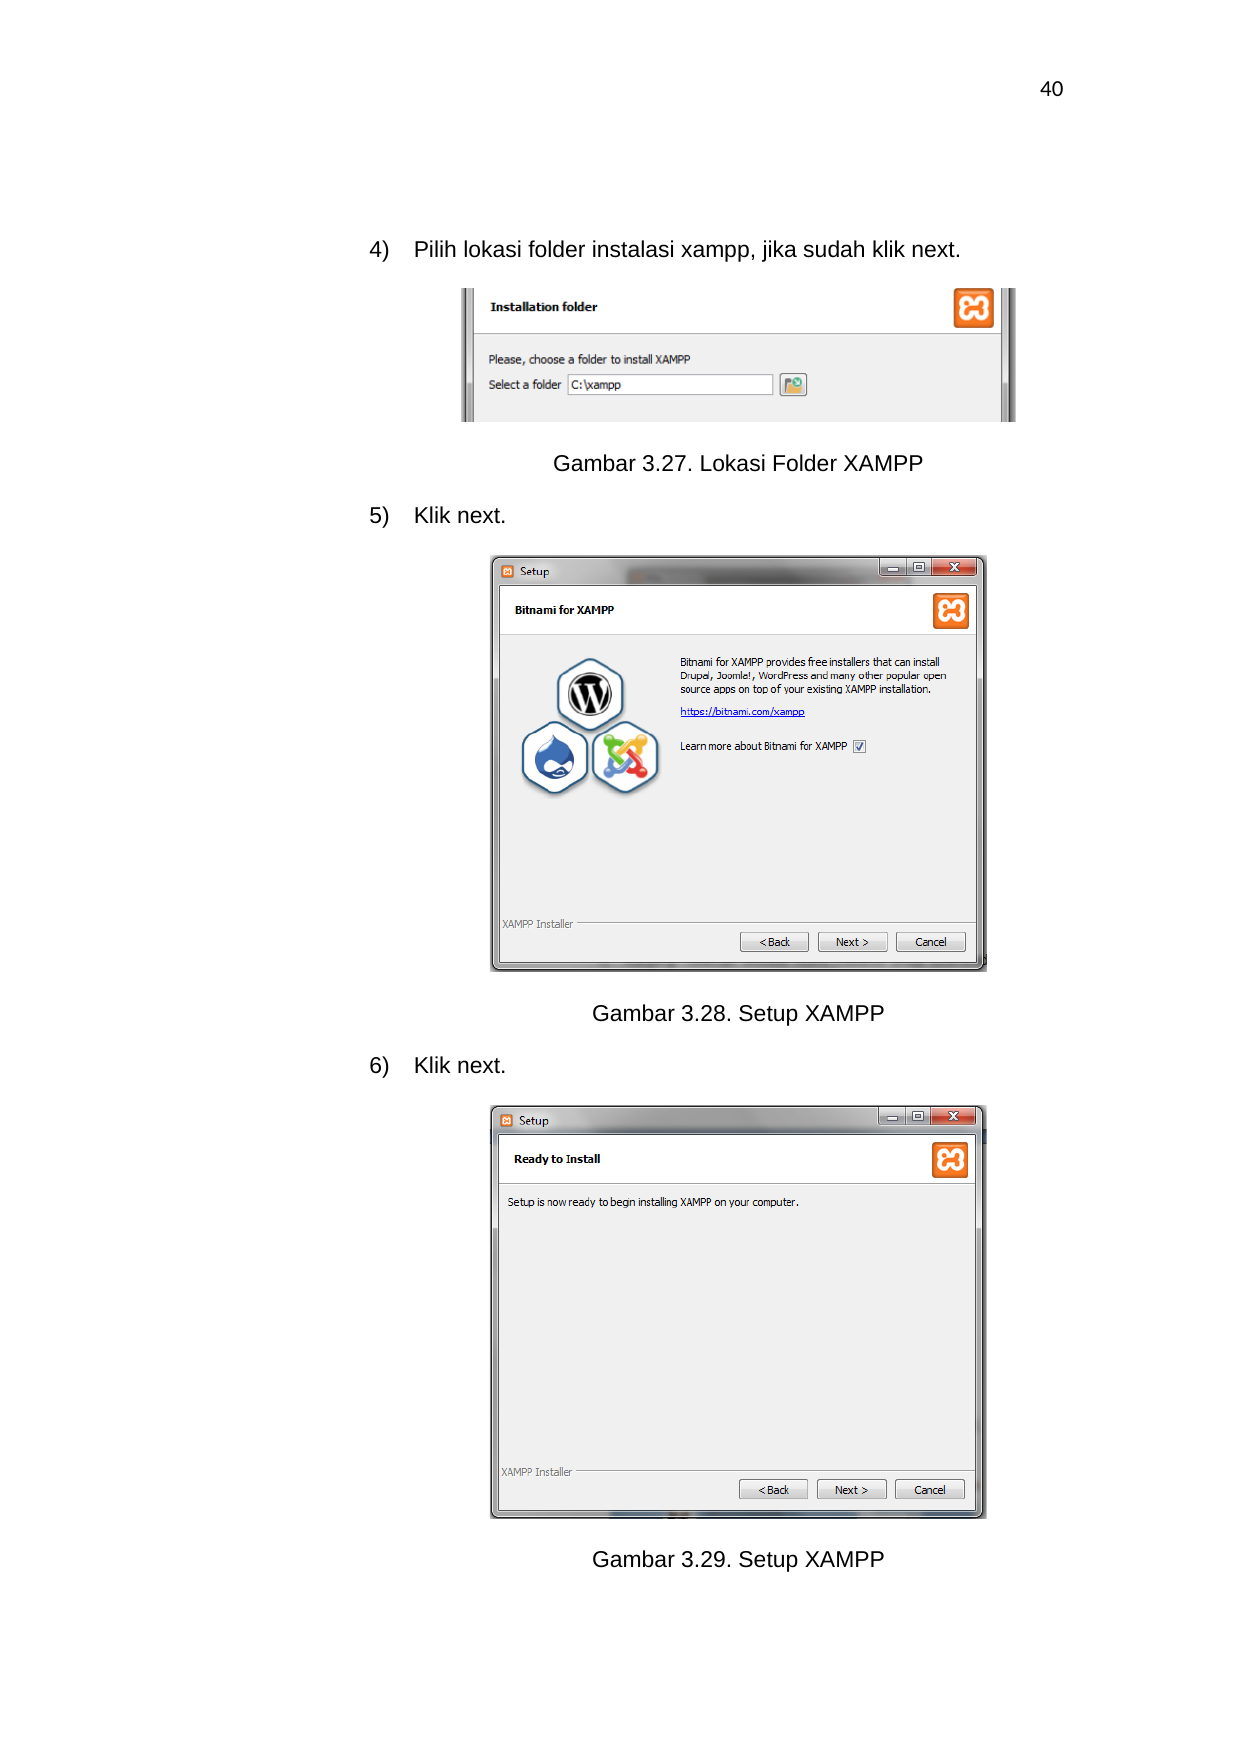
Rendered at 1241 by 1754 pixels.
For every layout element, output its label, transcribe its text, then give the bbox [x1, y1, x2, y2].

list Gambar 3.28. Setup XAMPP [413, 999, 1063, 1026]
picture [489, 555, 987, 972]
picture [461, 288, 1016, 422]
list Pilih lokasi folder instalasi xampp, jika sudah klik next. [369, 236, 1063, 263]
list Klik next. [369, 1052, 1063, 1078]
list Gambar 3.27. Lokasi Folder XAMPP [413, 450, 1063, 476]
list Klik next. [369, 502, 1063, 529]
picture [489, 1105, 987, 1519]
list Gambar 3.29. Setup XAMPP [413, 1546, 1063, 1572]
